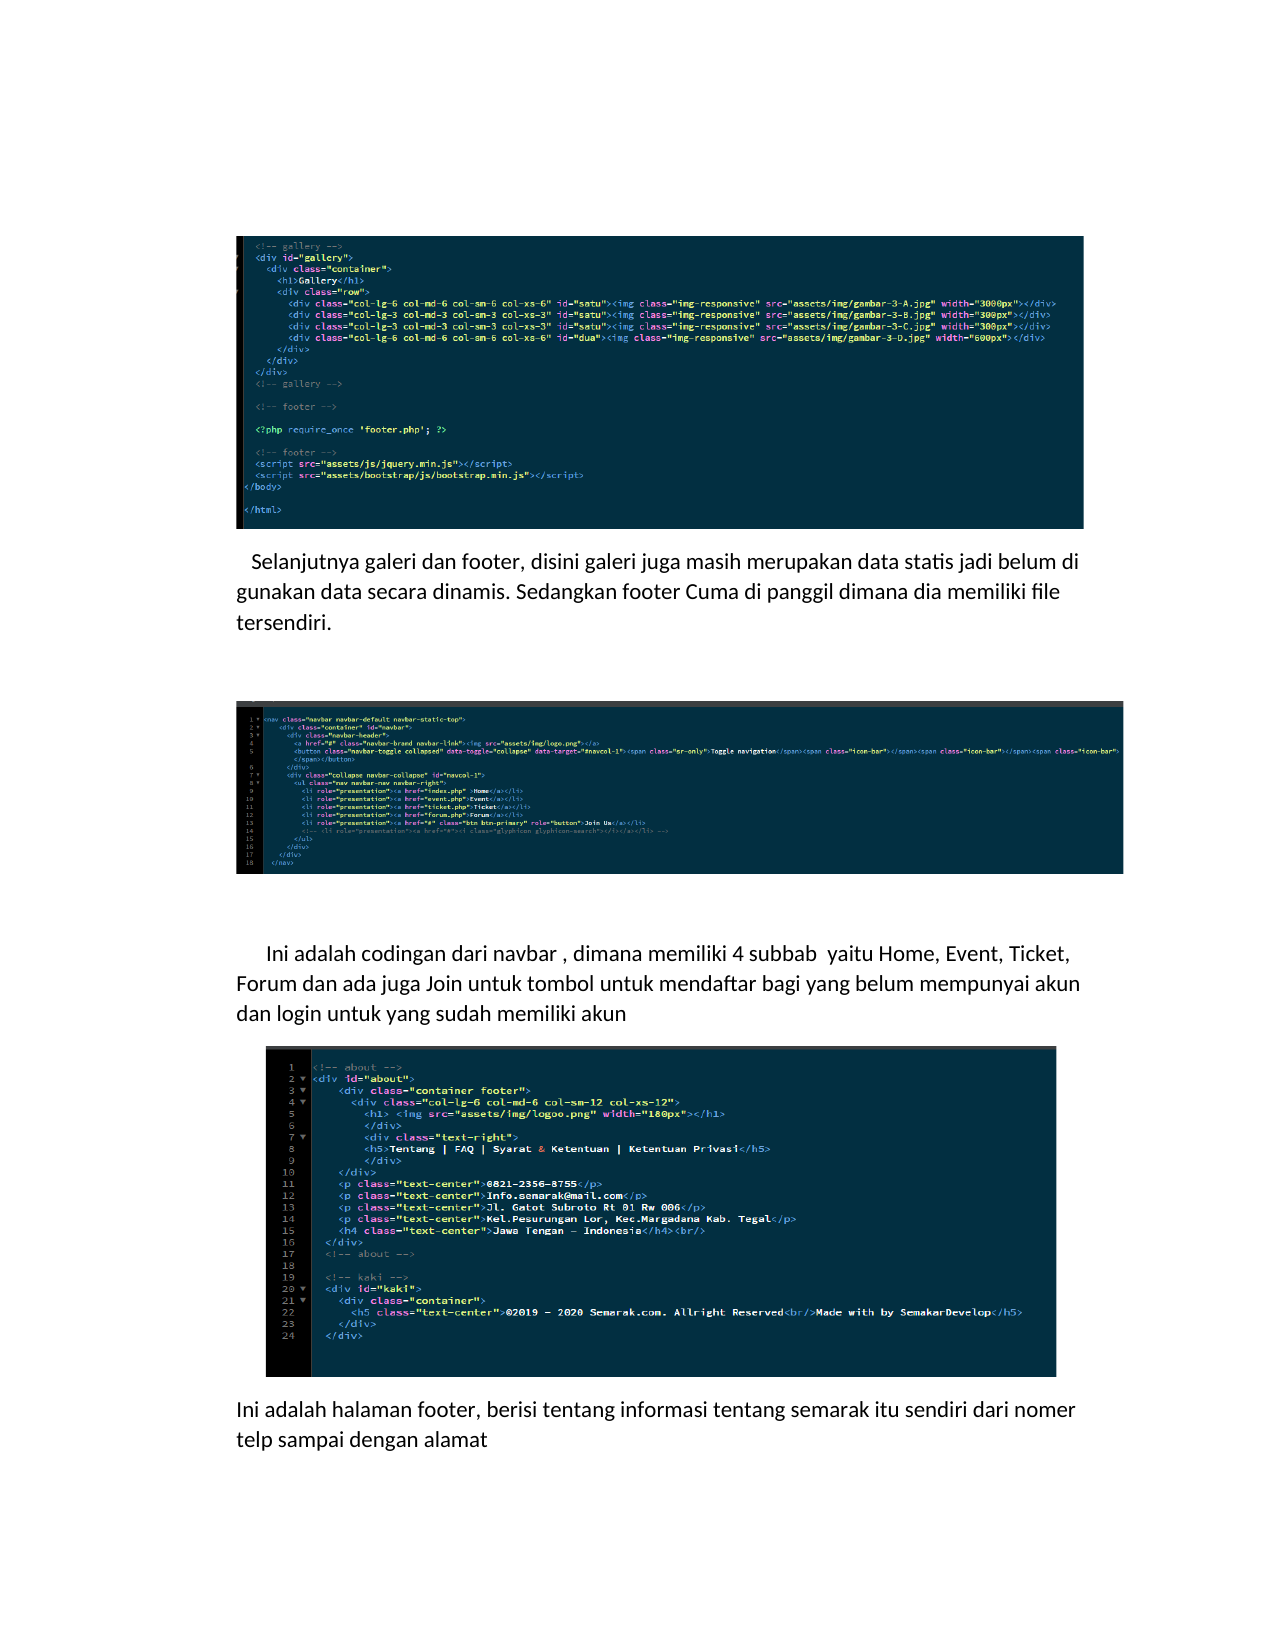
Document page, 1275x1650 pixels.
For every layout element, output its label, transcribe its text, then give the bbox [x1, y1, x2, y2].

picture [663, 1205, 673, 1209]
picture [829, 335, 841, 342]
picture [982, 324, 995, 329]
picture [265, 1046, 1057, 1377]
picture [270, 427, 278, 432]
picture [513, 1113, 524, 1118]
text Ini adalah codingan dari navbar , dimana memiliki 4 subbab yaitu Home, Event, Ticket, Forum dan ada juga Join untuk tombol untuk mendaftar bagi yang belum mempunyai akun dan login untuk yang sudah memiliki akun [236, 939, 1098, 1027]
picture [922, 1309, 930, 1315]
picture [860, 323, 880, 329]
picture [624, 314, 633, 319]
picture [855, 312, 880, 319]
picture [860, 301, 880, 306]
text Ini adalah halaman footer, berisi tentang informasi tentang semarak itu sendiri dari nomer telp sampai dengan alamat [236, 1395, 1098, 1454]
text Selanjutnya galeri dan footer, disini galeri juga masih merupakan data statis jadi belum di gunakan data secara dinamis. Sedangkan footer Cuma di panggil dimana dia memiliki file tersendiri. [236, 547, 1098, 636]
picture [494, 461, 501, 468]
picture [236, 701, 1124, 874]
picture [662, 1112, 669, 1118]
picture [675, 335, 688, 342]
picture [410, 1113, 421, 1117]
picture [236, 236, 243, 529]
picture [983, 313, 995, 317]
picture [983, 301, 992, 306]
